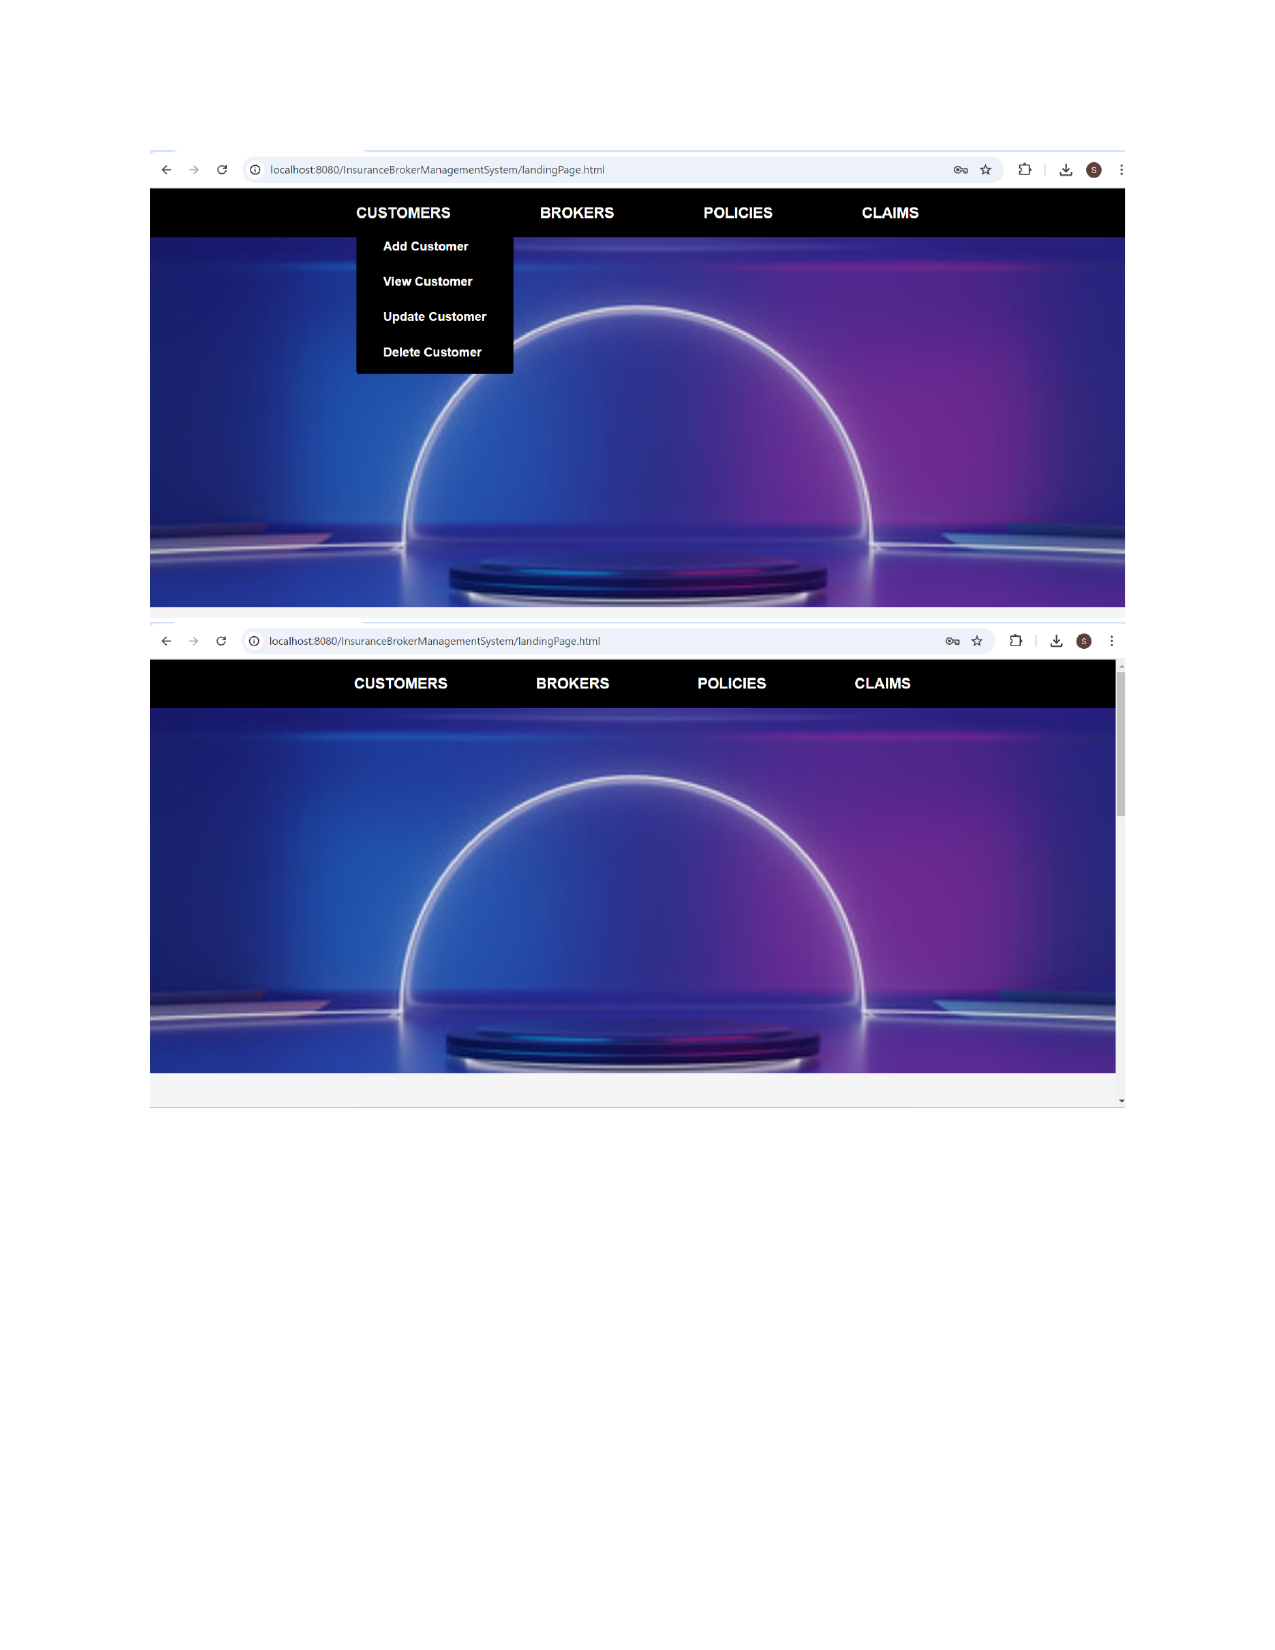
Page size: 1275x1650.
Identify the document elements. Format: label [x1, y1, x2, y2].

picture [150, 622, 1125, 1108]
picture [150, 150, 1125, 618]
